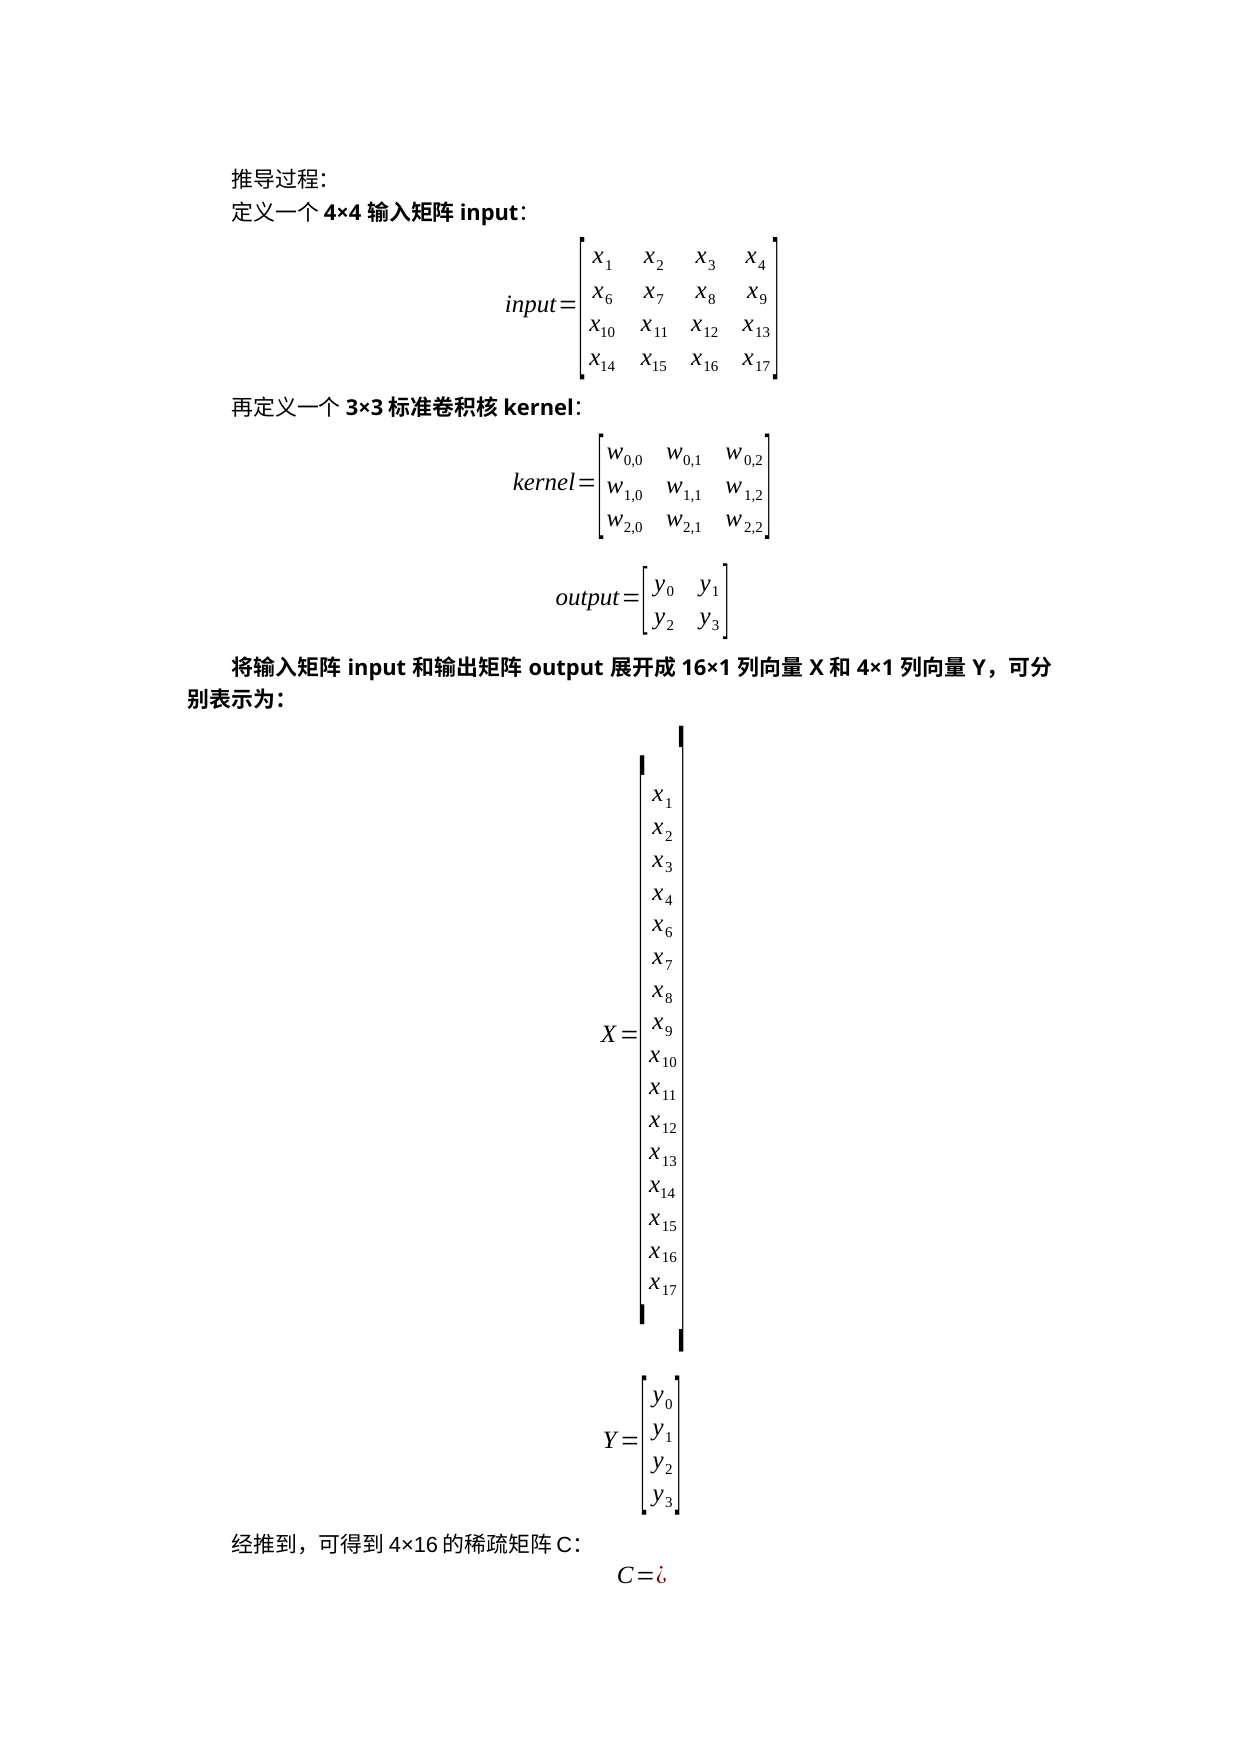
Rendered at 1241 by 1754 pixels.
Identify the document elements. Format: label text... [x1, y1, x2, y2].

text 定义一个 4×4 输入矩阵 input： [187, 194, 1053, 227]
text 经推到，可得到4×16的稀疏矩阵C： [187, 1527, 1053, 1559]
text 再定义一个 3×3 标准卷积核 kernel： [187, 389, 1053, 422]
text 推导过程： [187, 162, 1053, 194]
text 将输入矩阵 input 和输出矩阵 output 展开成 16×1 列向量 X 和 4×1 列向量 Y，可分别表示为： [187, 649, 1053, 714]
